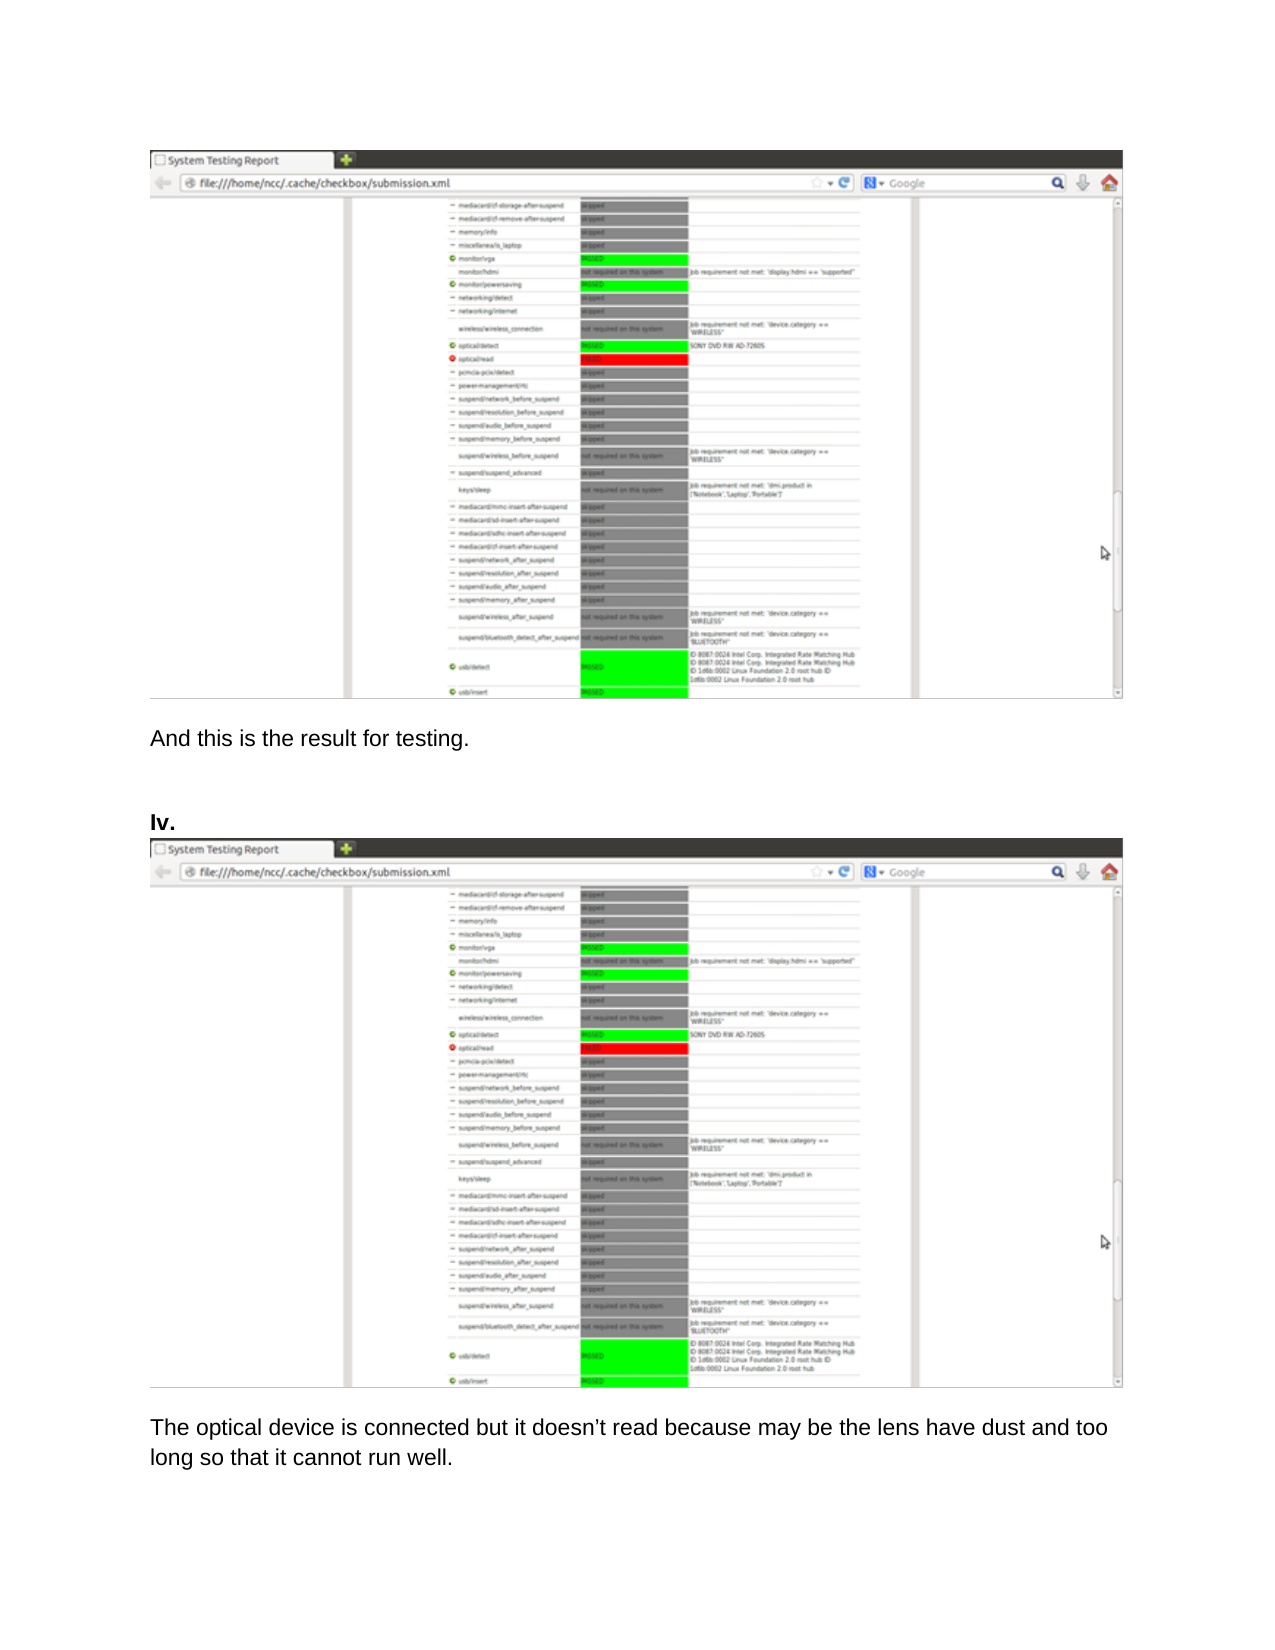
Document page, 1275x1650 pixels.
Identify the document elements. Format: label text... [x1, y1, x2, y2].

text The optical device is connected but it doesn’t read because may be the lens have dust and too long so that it cannot run well. [150, 1414, 1125, 1470]
text Iv. [150, 808, 1125, 838]
picture [150, 838, 1125, 1389]
picture [150, 150, 1125, 700]
text And this is the result for testing. [150, 725, 1125, 783]
